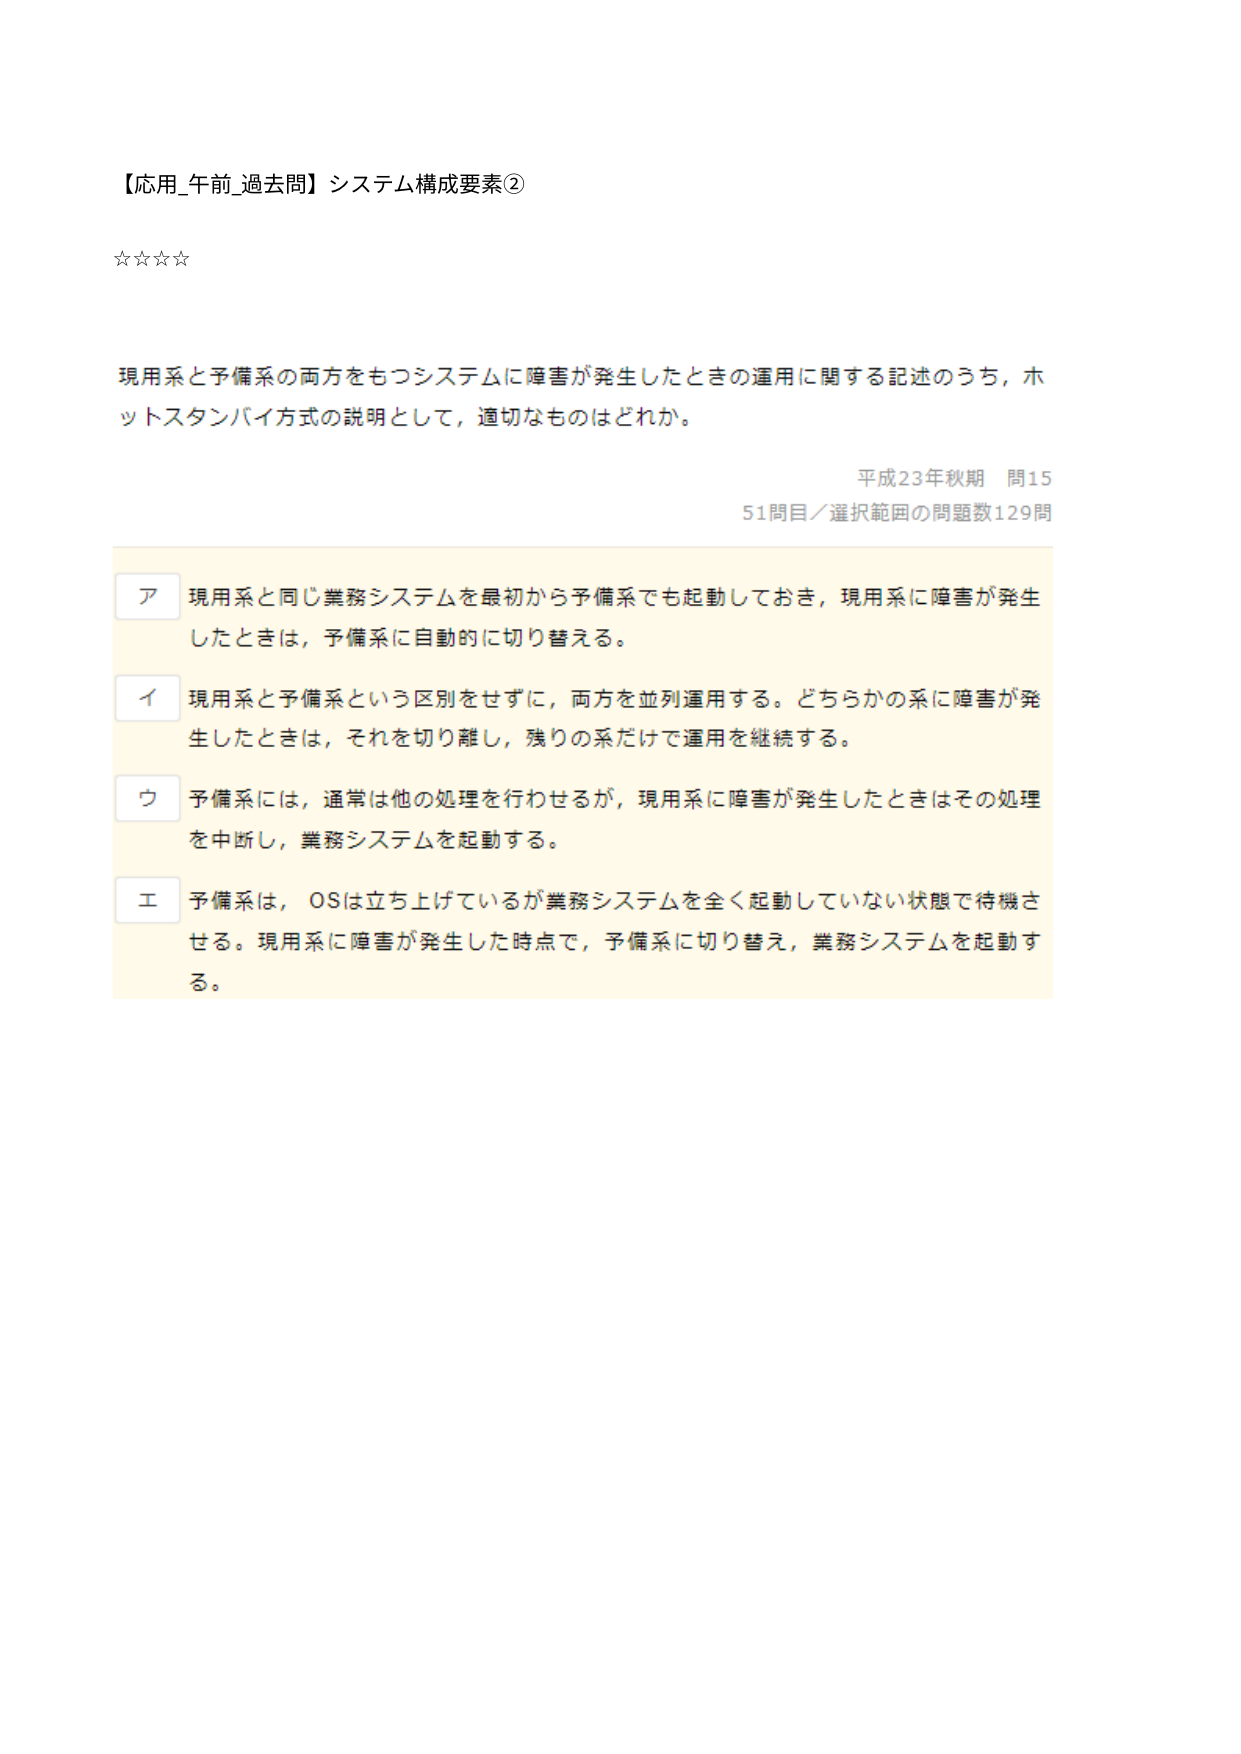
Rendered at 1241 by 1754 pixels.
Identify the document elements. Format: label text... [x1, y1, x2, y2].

text 【応用_午前_過去問】システム構成要素② [112, 164, 1128, 202]
picture [112, 352, 1054, 999]
text ☆☆☆☆ [112, 239, 1128, 277]
